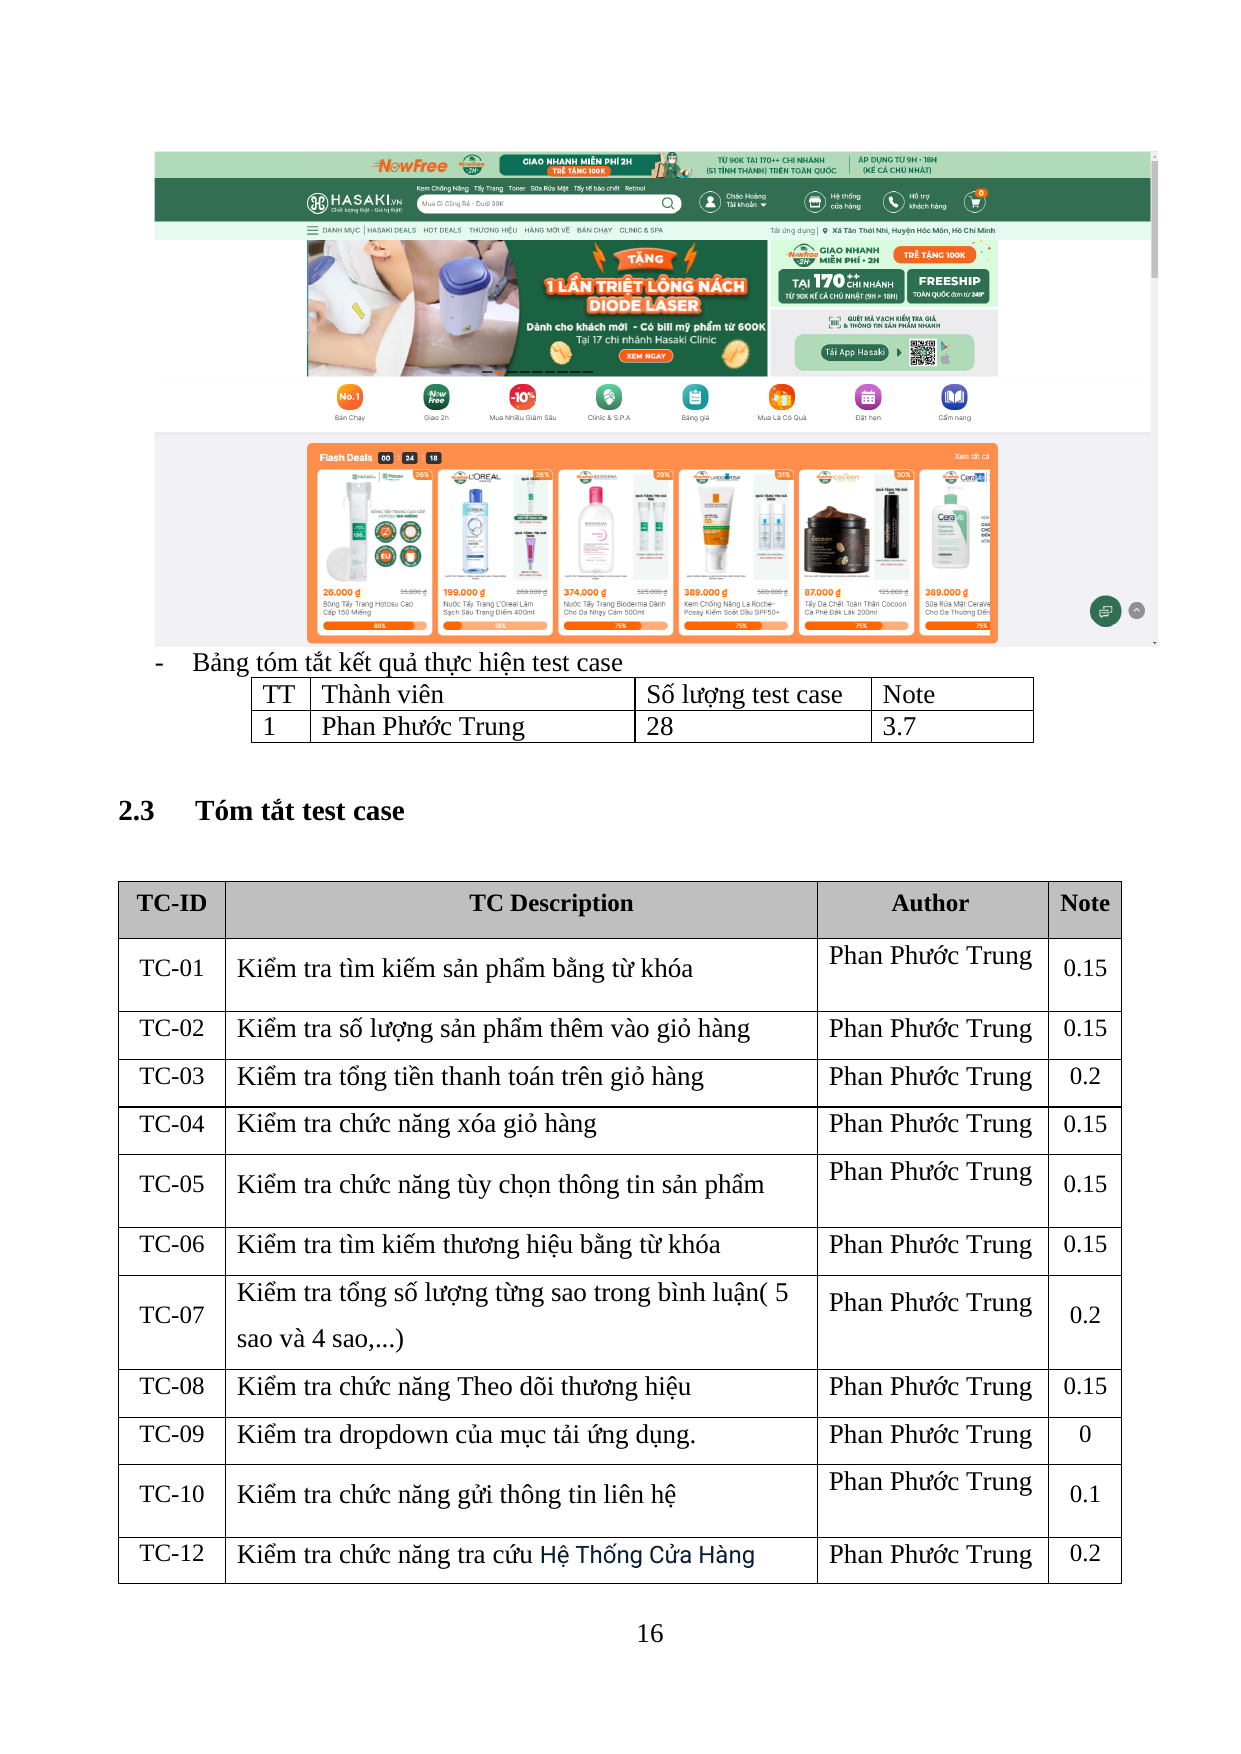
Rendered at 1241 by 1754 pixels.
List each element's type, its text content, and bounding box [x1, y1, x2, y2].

table_cell 0.2 [1049, 1060, 1121, 1106]
table_cell Kiểm tra chức năng Theo dõi thương hiệu [226, 1370, 817, 1417]
table_cell TC-12 [119, 1538, 225, 1582]
list Bảng tóm tắt kết quả thực hiện test case [154, 647, 1122, 677]
table_cell TC-01 [119, 939, 225, 1011]
table_header Thành viên [311, 678, 634, 709]
table_cell 0.15 [1049, 1012, 1121, 1059]
table_cell Phan Phước Trung [818, 1538, 1048, 1582]
table_cell 0.15 [1049, 1228, 1121, 1274]
table_cell TC-03 [119, 1060, 225, 1106]
table_cell Phan Phước Trung [818, 1276, 1048, 1369]
table_cell Kiểm tra tìm kiếm thương hiệu bằng từ khóa [226, 1228, 817, 1274]
table_header TT [252, 678, 310, 709]
table_header Note [1049, 882, 1121, 938]
table_cell Kiểm tra số lượng sản phẩm thêm vào giỏ hàng [226, 1012, 817, 1059]
table_cell Phan Phước Trung [818, 1108, 1048, 1154]
picture [154, 150, 1159, 647]
table_cell Kiểm tra tổng số lượng từng sao trong bình luận( 5 sao và 4 sao,...) [226, 1276, 817, 1369]
table_cell 0.1 [1049, 1465, 1121, 1537]
table_cell 28 [636, 711, 871, 742]
table_cell 0.15 [1049, 1370, 1121, 1417]
table_cell Kiểm tra chức năng xóa giỏ hàng [226, 1108, 817, 1154]
table_cell Phan Phước Trung [818, 1228, 1048, 1274]
table_cell 0.15 [1049, 1155, 1121, 1227]
table_cell Phan Phước Trung [818, 1012, 1048, 1059]
table_cell 0.15 [1049, 1108, 1121, 1154]
table_cell Phan Phước Trung [818, 939, 1048, 1011]
table_cell TC-04 [119, 1108, 225, 1154]
table_cell 3.7 [872, 711, 1033, 742]
table_cell 0.15 [1049, 939, 1121, 1011]
table_cell Phan Phước Trung [818, 1155, 1048, 1227]
table_header TC Description [226, 882, 817, 938]
table_header Note [872, 678, 1033, 709]
table_cell 0.2 [1049, 1538, 1121, 1582]
table_cell 1 [252, 711, 310, 742]
table_cell TC-08 [119, 1370, 225, 1417]
table_cell Kiểm tra chức năng tùy chọn thông tin sản phẩm [226, 1155, 817, 1227]
table_cell TC-07 [119, 1276, 225, 1369]
table_header Số lượng test case [636, 678, 871, 709]
table_cell TC-09 [119, 1418, 225, 1464]
table_cell Phan Phước Trung [818, 1370, 1048, 1417]
table_cell Phan Phước Trung [818, 1418, 1048, 1464]
table_cell Kiểm tra dropdown của mục tải ứng dụng. [226, 1418, 817, 1464]
table_header Author [818, 882, 1048, 938]
table_header TC-ID [119, 882, 225, 938]
table_cell Kiểm tra chức năng gửi thông tin liên hệ [226, 1465, 817, 1537]
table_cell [226, 1538, 817, 1582]
table_cell TC-02 [119, 1012, 225, 1059]
table_cell TC-05 [119, 1155, 225, 1227]
table_cell Kiểm tra tìm kiếm sản phẩm bằng từ khóa [226, 939, 817, 1011]
subtitle Tóm tắt test case [118, 793, 1122, 826]
table_cell 0.2 [1049, 1276, 1121, 1369]
table_cell Kiểm tra tổng tiền thanh toán trên giỏ hàng [226, 1060, 817, 1106]
table_cell TC-10 [119, 1465, 225, 1537]
table_cell TC-06 [119, 1228, 225, 1274]
table_cell 0 [1049, 1418, 1121, 1464]
table_cell Phan Phước Trung [818, 1060, 1048, 1106]
table_cell Phan Phước Trung [311, 711, 634, 742]
table_cell Phan Phước Trung [818, 1465, 1048, 1537]
